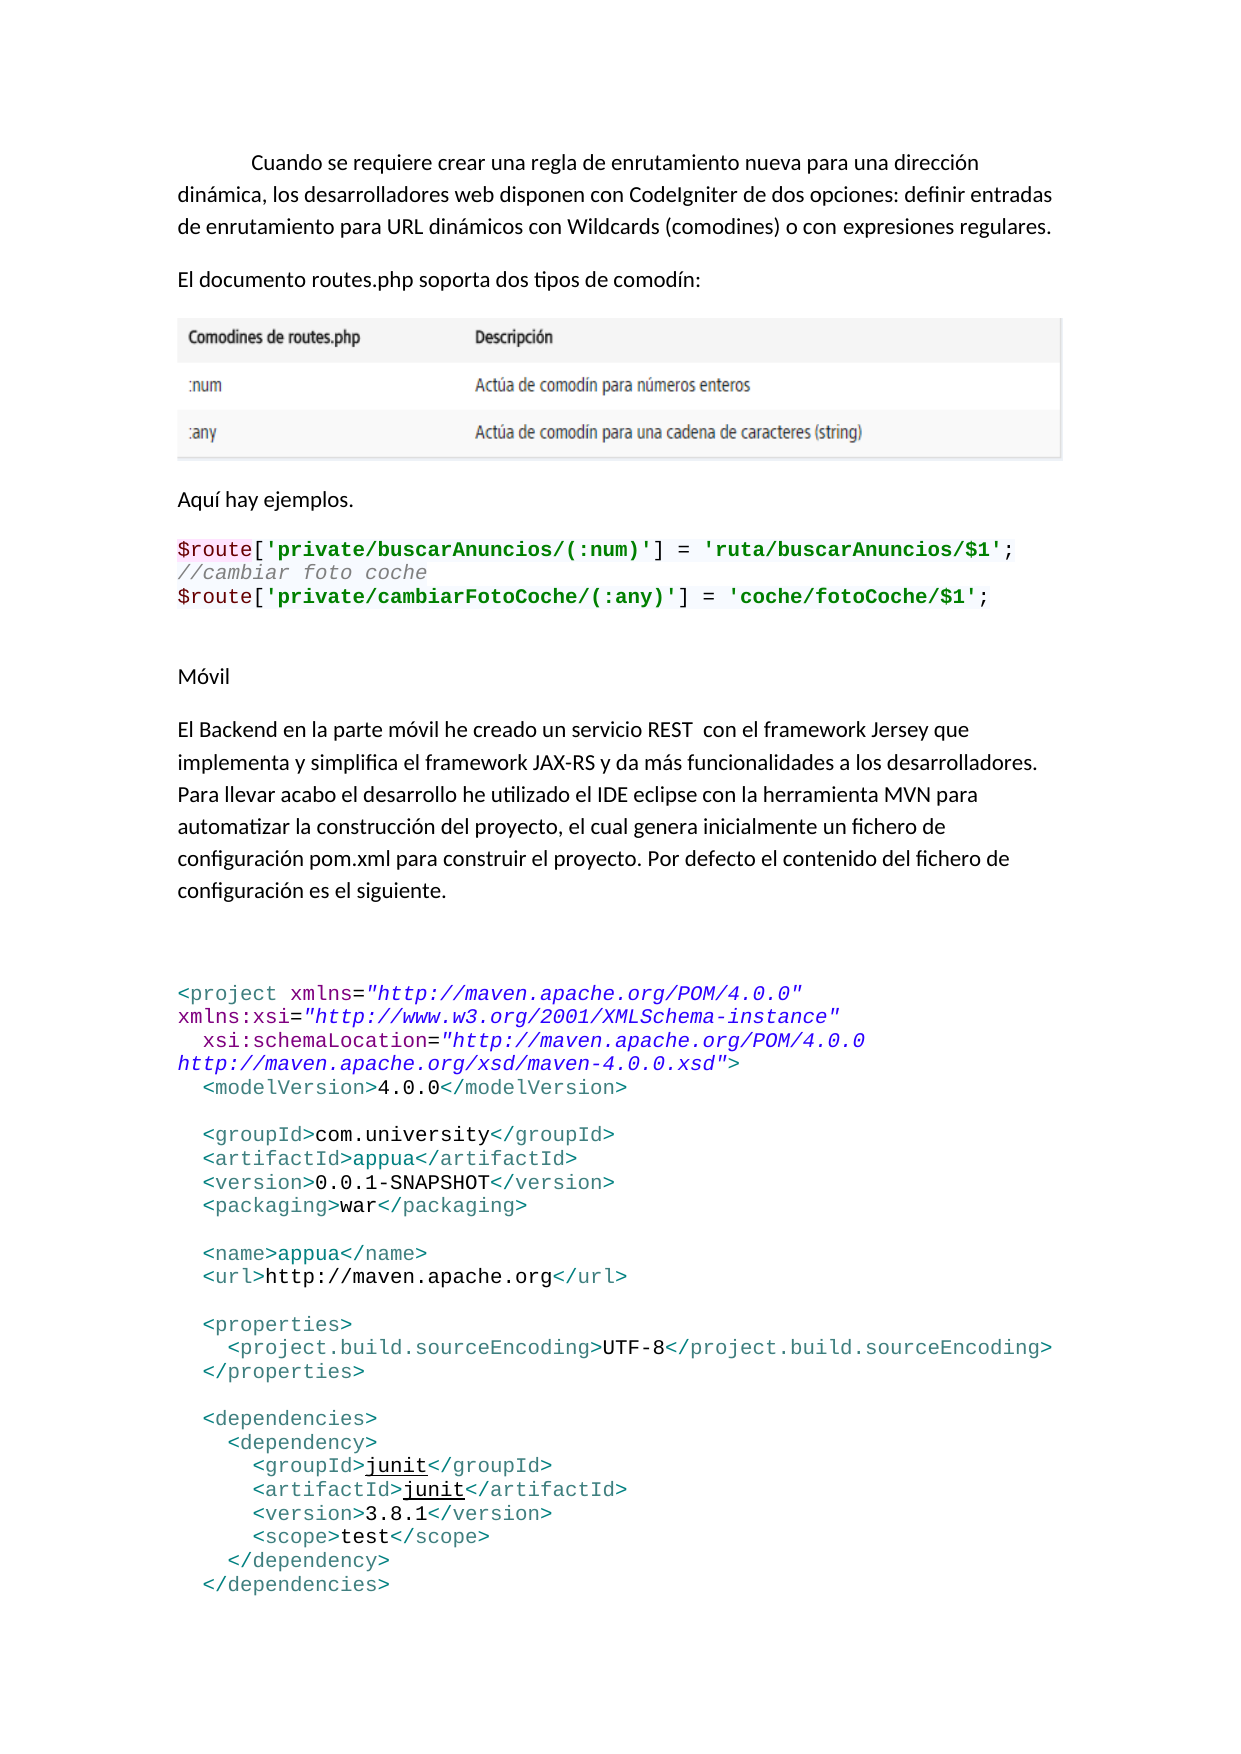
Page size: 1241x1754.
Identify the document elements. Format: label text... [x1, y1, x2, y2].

text <groupId>com.university</groupId> [177, 1124, 1063, 1148]
text <name>appua</name> [177, 1243, 1063, 1266]
text <modelVersion>4.0.0</modelVersion> [177, 1077, 1063, 1101]
text <artifactId>junit</artifactId> [177, 1479, 1063, 1503]
text </dependency> [177, 1550, 1063, 1574]
text <scope>test</scope> [177, 1526, 1063, 1550]
text $route['private/buscarAnuncios/(:num)'] = 'ruta/buscarAnuncios/$1'; [177, 538, 1063, 562]
text Cuando se requiere crear una regla de enrutamiento nueva para una dirección dinámica, los desarrolladores web disponen con CodeIgniter de dos opciones: definir entradas de enrutamiento para URL dinámicos con Wildcards (comodines) o con expresiones regulares. [177, 148, 1063, 240]
text </dependencies> [177, 1574, 1063, 1597]
text El documento routes.php soporta dos tipos de comodín: [177, 265, 1063, 293]
text <dependencies> [177, 1408, 1063, 1432]
text El Backend en la parte móvil he creado un servicio REST con el framework Jersey que implementa y simplifica el framework JAX-RS y da más funcionalidades a los desarrolladores. Para llevar acabo el desarrollo he utilizado el IDE eclipse con la herramienta MVN para automatizar la construcción del proyecto, el cual genera inicialmente un fichero de configuración pom.xml para construir el proyecto. Por defecto el contenido del fichero de configuración es el siguiente. [177, 716, 1063, 904]
text xsi:schemaLocation="http://maven.apache.org/POM/4.0.0 http://maven.apache.org/xsd/maven-4.0.0.xsd"> [177, 1030, 1063, 1077]
text <packaging>war</packaging> [177, 1195, 1063, 1219]
text <properties> [177, 1313, 1063, 1337]
text </properties> [177, 1361, 1063, 1384]
text <version>0.0.1-SNAPSHOT</version> [177, 1172, 1063, 1195]
text <artifactId>appua</artifactId> [177, 1148, 1063, 1172]
text <project.build.sourceEncoding>UTF-8</project.build.sourceEncoding> [177, 1337, 1063, 1361]
picture [177, 318, 1063, 461]
text <version>3.8.1</version> [177, 1503, 1063, 1526]
text <dependency> [177, 1432, 1063, 1455]
text Móvil [177, 662, 1063, 691]
text //cambiar foto coche $route['private/cambiarFotoCoche/(:any)'] = 'coche/fotoCoche/$1'; [427, 562, 1063, 609]
text <project xmlns="http://maven.apache.org/POM/4.0.0" xmlns:xsi="http://www.w3.org/2001/XMLSchema-instance" [177, 982, 1063, 1030]
text <url>http://maven.apache.org</url> [177, 1266, 1063, 1290]
text Aquí hay ejemplos. [177, 486, 1063, 513]
text <groupId>junit</groupId> [177, 1455, 1063, 1479]
